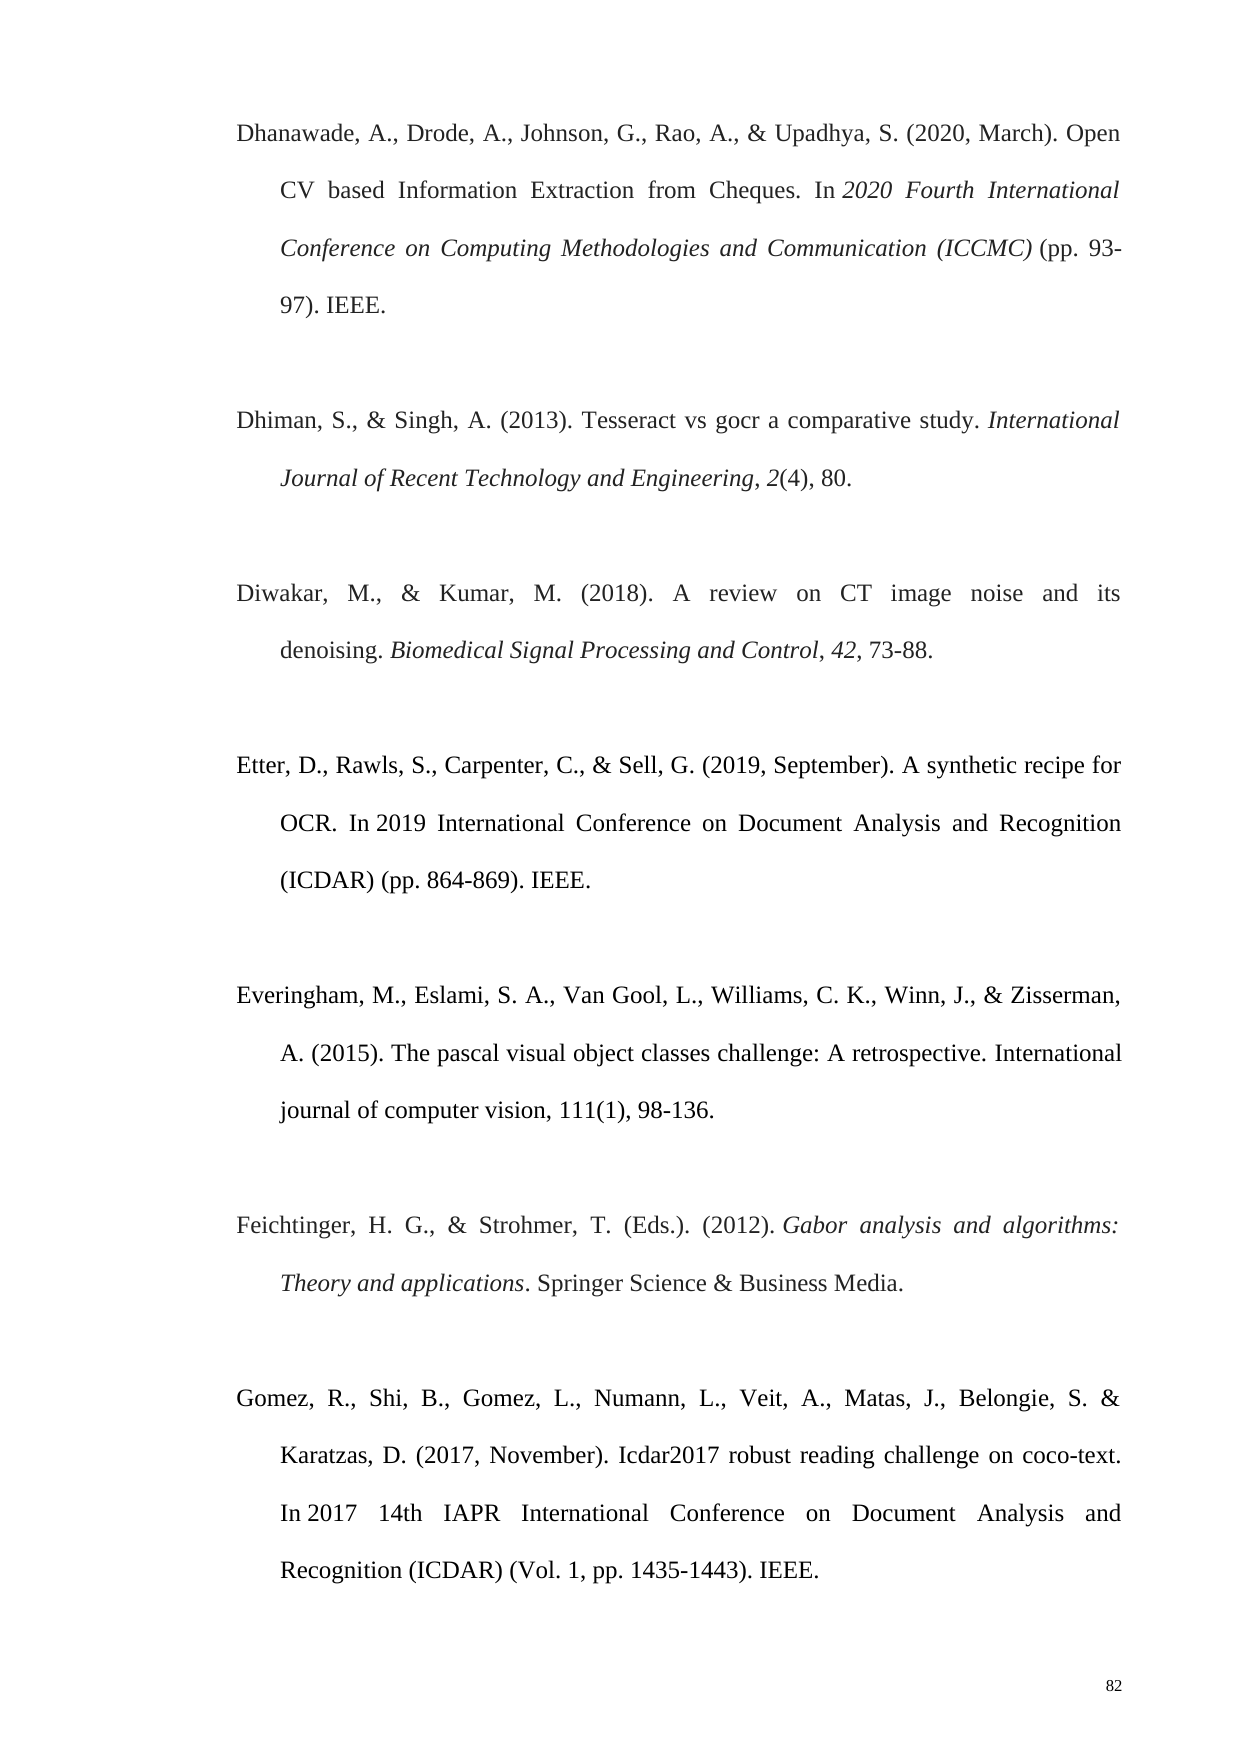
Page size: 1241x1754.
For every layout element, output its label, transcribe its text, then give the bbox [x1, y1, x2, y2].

text Dhiman, S., & Singh, A. (2013). Tesseract vs gocr a comparative study. International Journal of Recent Technology and Engineering, 2(4), 80. [236, 406, 1122, 492]
text Dhanawade, A., Drode, A., Johnson, G., Rao, A., & Upadhya, S. (2020, March). Open CV based Information Extraction from Cheques. In 2020 Fourth International Conference on Computing Methodologies and Communication (ICCMC) (pp. 93-97). IEEE. [236, 147, 1122, 319]
text Feichtinger, H. G., & Strohmer, T. (Eds.). (2012). Gabor analysis and algorithms: Theory and applications. Springer Science & Business Media. [236, 1211, 1122, 1297]
text Everingham, M., Eslami, S. A., Van Gool, L., Williams, C. K., Winn, J., & Zisserman, A. (2015). The pascal visual object classes challenge: A retrospective. International journal of computer vision, 111(1), 98-136. [236, 981, 1122, 1124]
text Gomez, R., Shi, B., Gomez, L., Numann, L., Veit, A., Matas, J., Belongie, S. & Karatzas, D. (2017, November). Icdar2017 robust reading challenge on coco-text. In 2017 14th IAPR International Conference on Document Analysis and Recognition (ICDAR) (Vol. 1, pp. 1435-1443). IEEE. [236, 1383, 1122, 1584]
text Diwakar, M., & Kumar, M. (2018). A review on CT image noise and its denoising. Biomedical Signal Processing and Control, 42, 73-88. [236, 607, 1122, 664]
text Etter, D., Rawls, S., Carpenter, C., & Sell, G. (2019, September). A synthetic recipe for OCR. In 2019 International Conference on Document Analysis and Recognition (ICDAR) (pp. 864-869). IEEE. [236, 751, 1122, 894]
